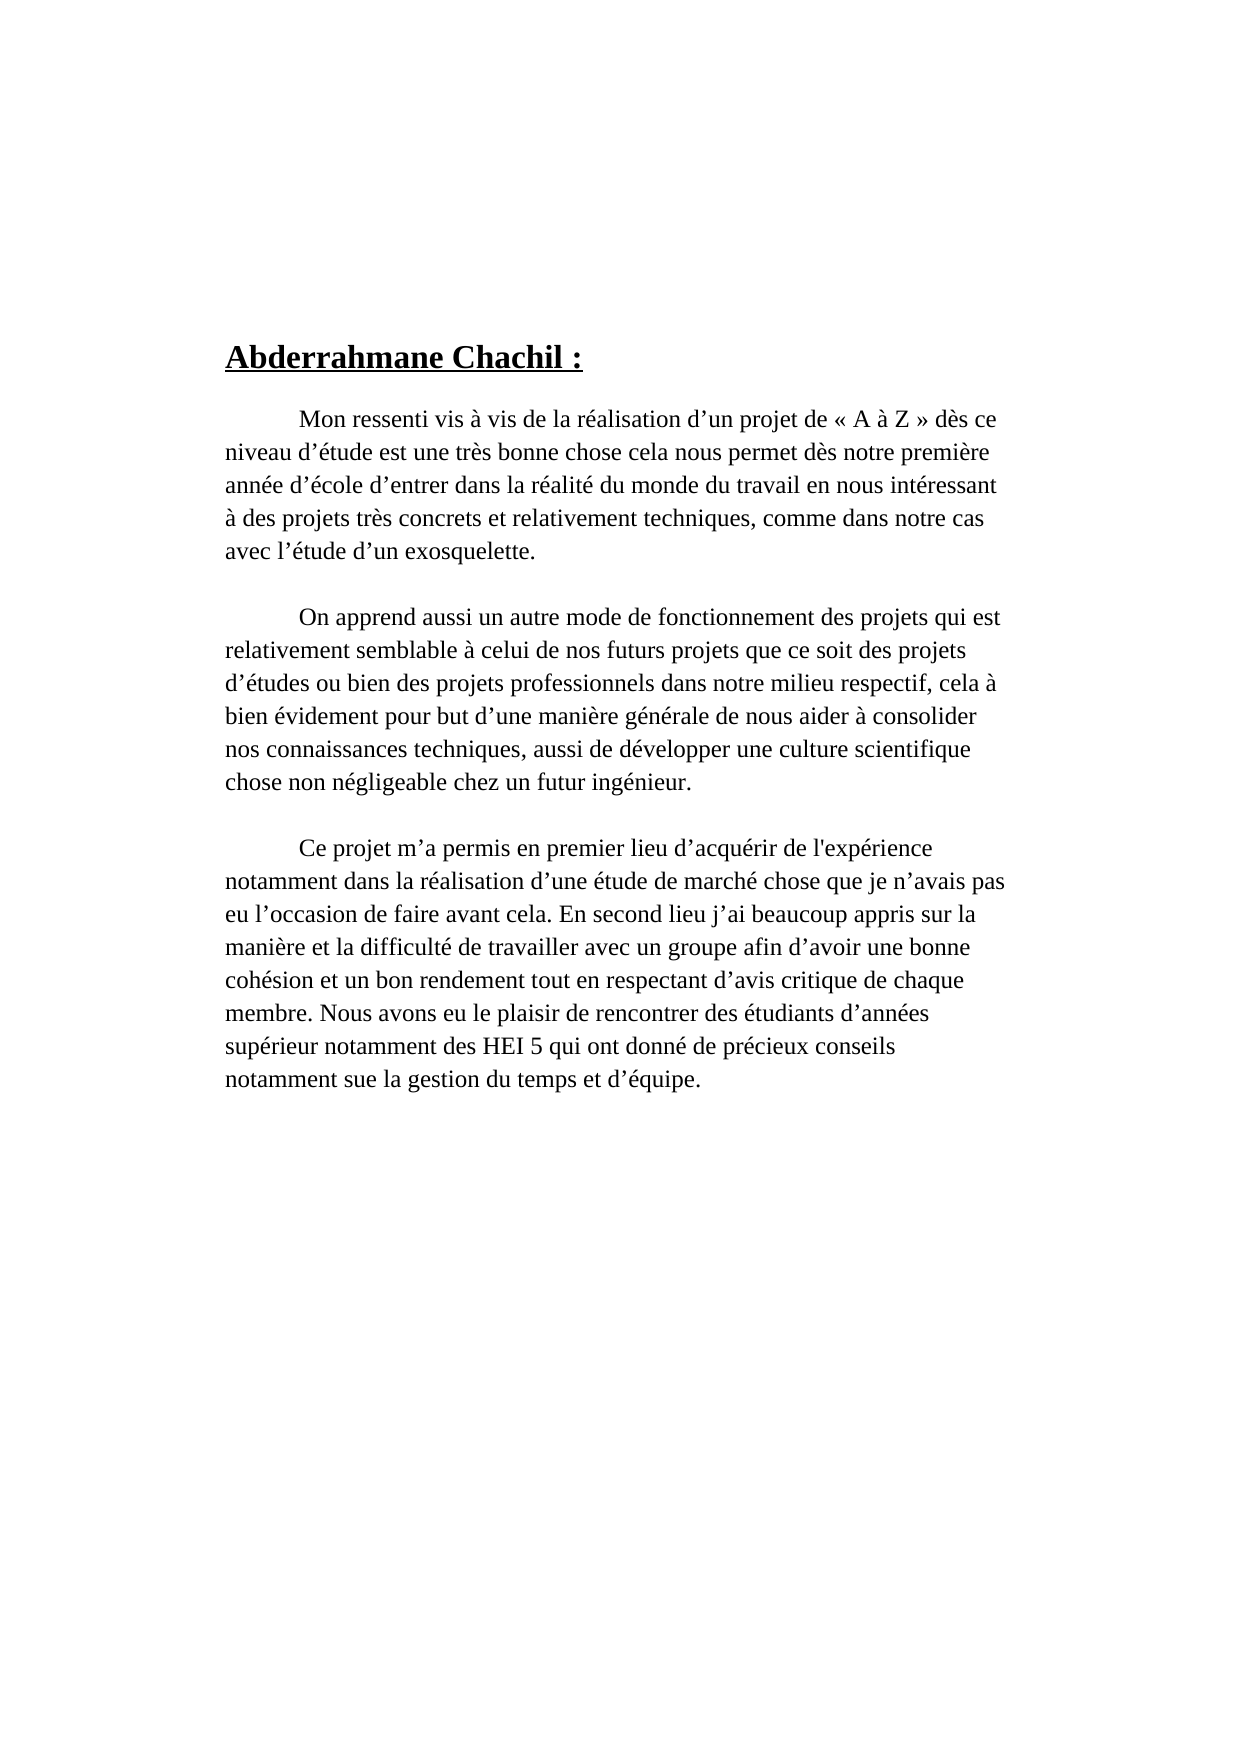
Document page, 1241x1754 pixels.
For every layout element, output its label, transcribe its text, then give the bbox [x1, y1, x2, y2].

text On apprend aussi un autre mode de fonctionnement des projets qui est relativement semblable à celui de nos futurs projets que ce soit des projets d’études ou bien des projets professionnels dans notre milieu respectif, cela à bien évidement pour but d’une manière générale de nous aider à consolider nos connaissances techniques, aussi de développer une culture scientifique chose non négligeable chez un futur ingénieur. [225, 602, 1012, 796]
text Mon ressenti vis à vis de la réalisation d’un projet de « A à Z » dès ce niveau d’étude est une très bonne chose cela nous permet dès notre première année d’école d’entrer dans la réalité du monde du travail en nous intéressant à des projets très concrets et relativement techniques, comme dans notre cas avec l’étude d’un exosquelette. [225, 404, 1012, 565]
text Ce projet m’a permis en premier lieu d’acquérir de l'expérience notamment dans la réalisation d’une étude de marché chose que je n’avais pas eu l’occasion de faire avant cela. En second lieu j’ai beaucoup appris sur la manière et la difficulté de travailler avec un groupe afin d’avoir une bonne cohésion et un bon rendement tout en respectant d’avis critique de chaque membre. Nous avons eu le plaisir de rencontrer des étudiants d’années supérieur notamment des HEI 5 qui ont donné de précieux conseils notamment sue la gestion du temps et d’équipe. [225, 833, 1012, 1093]
text Abderrahmane Chachil : [225, 337, 1012, 375]
